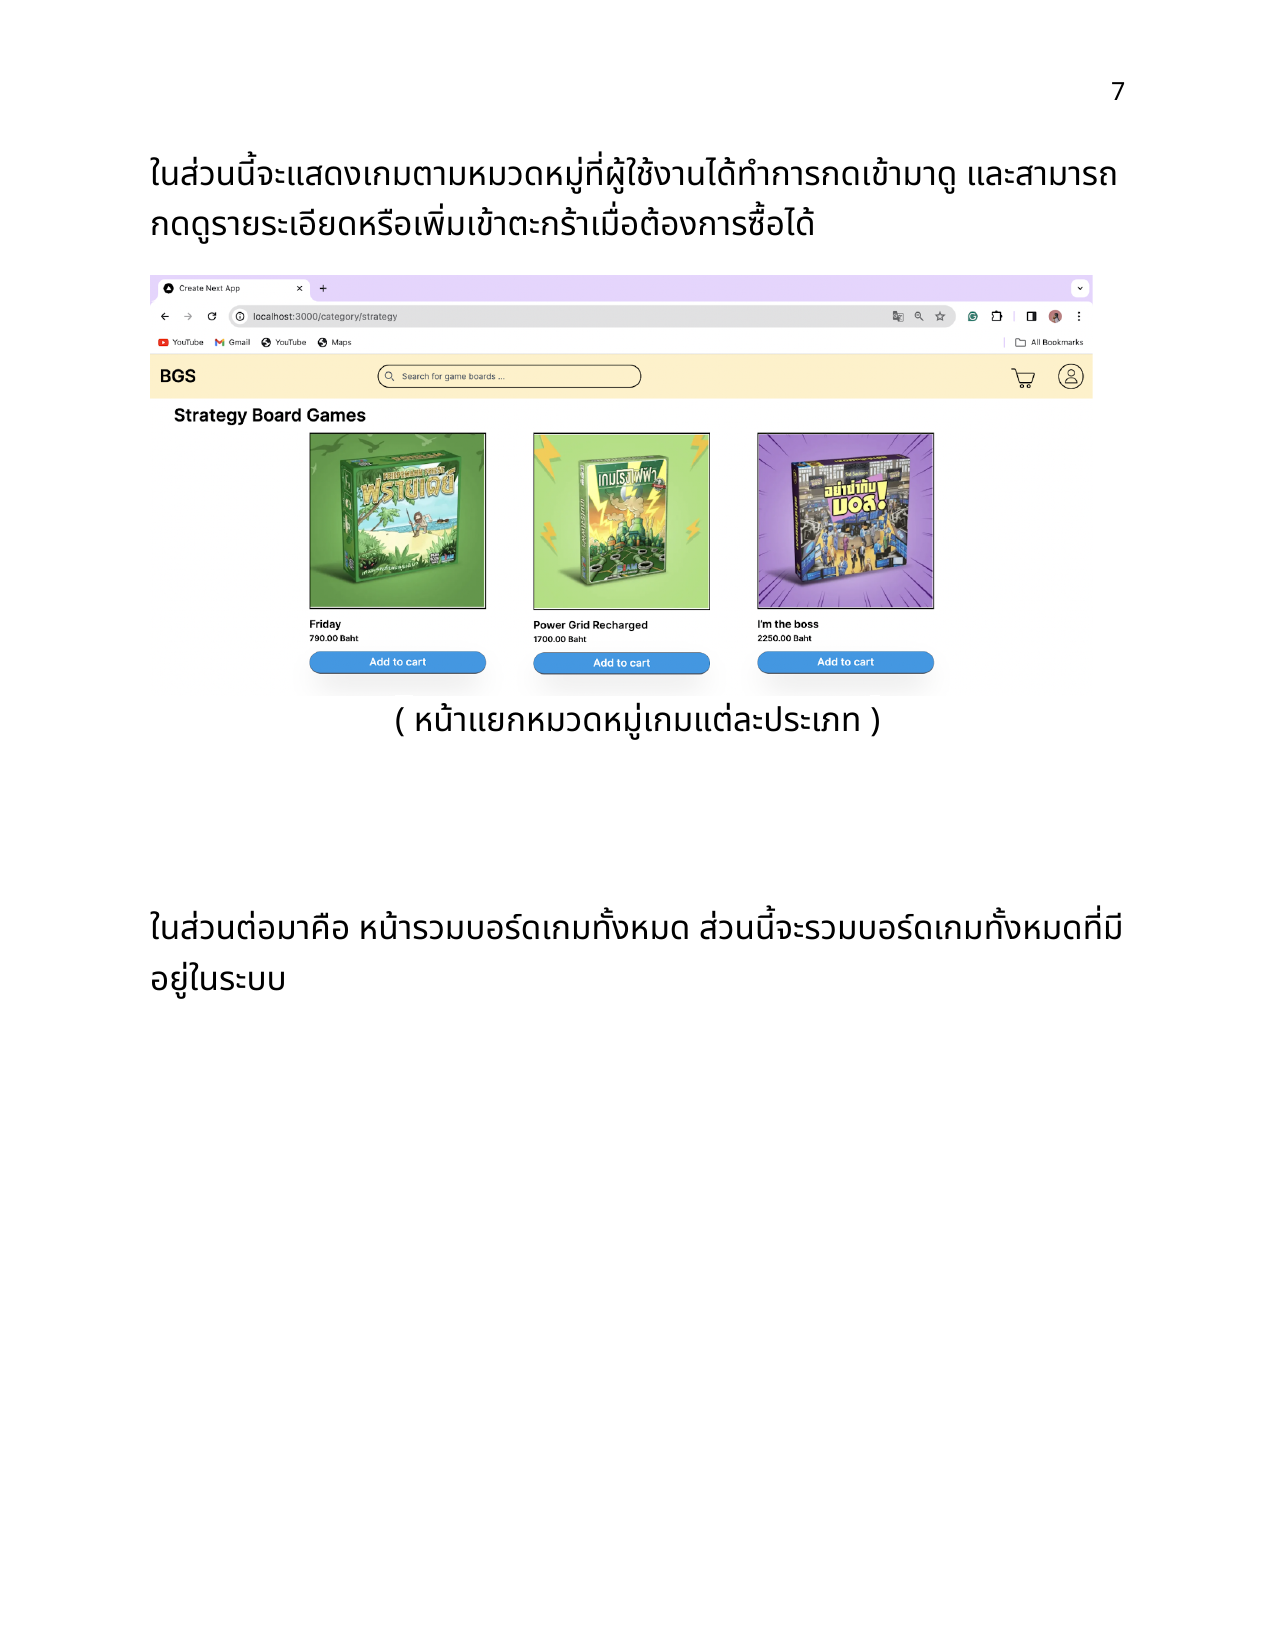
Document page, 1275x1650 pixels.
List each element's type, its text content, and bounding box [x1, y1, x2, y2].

text ในส่วนนี้จะแสดงเกมตามหมวดหมู่ที่ผู้ใช้งานได้ทำการกดเข้ามาดู และสามารถกดดูรายระเอียดหรือเพิ่มเข้าตะกร้าเมื่อต้องการซื้อได้ [150, 150, 1125, 251]
text ( หน้าแยกหมวดหมู่เกมแต่ละประเภท ) [870, 695, 1125, 746]
text ในส่วนต่อมาคือ หน้ารวมบอร์ดเกมทั้งหมด ส่วนนี้จะรวมบอร์ดเกมทั้งหมดที่มีอยู่ในระบบ [150, 904, 1125, 1005]
text ( หน้าแยกหมวดหมู่เกมแต่ละประเภท ) [150, 696, 414, 746]
picture [150, 275, 1093, 696]
